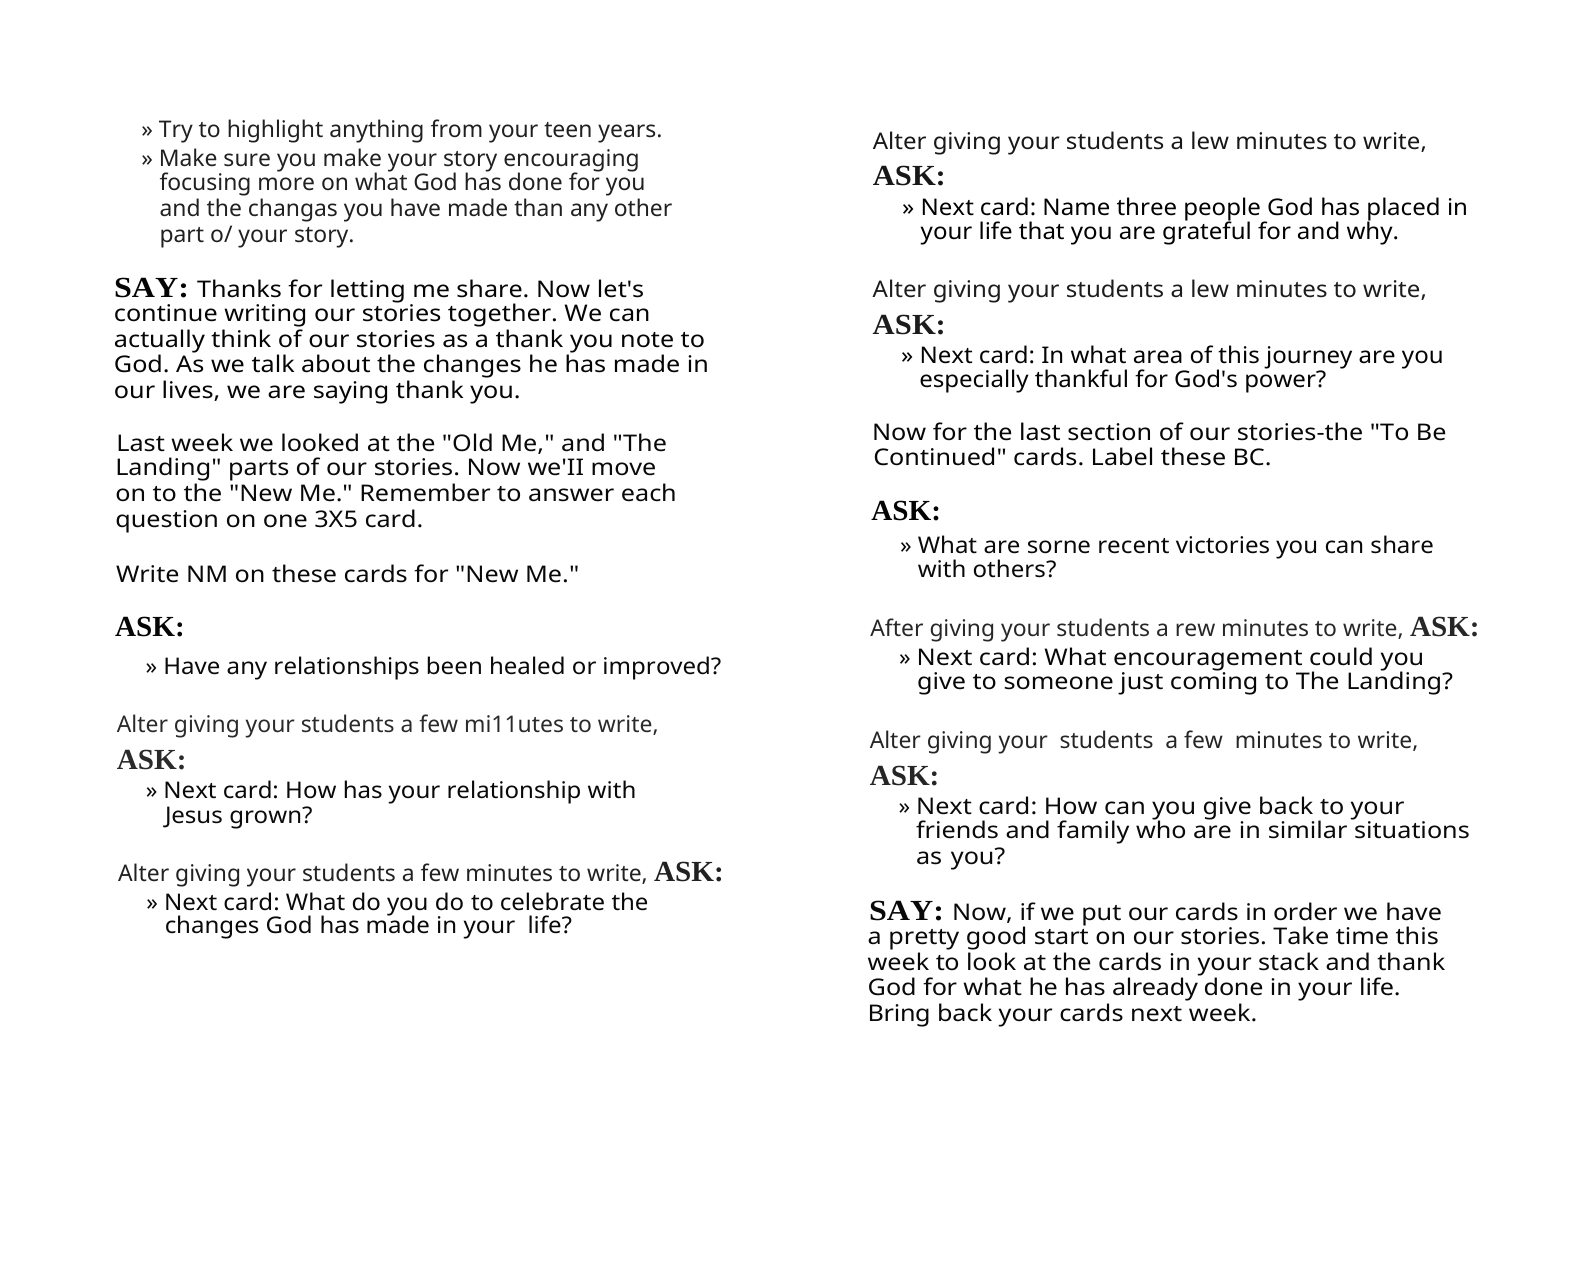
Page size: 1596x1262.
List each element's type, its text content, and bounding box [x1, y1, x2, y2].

text » Try to highlight anything from your teen years. [141, 108, 725, 145]
text » Next card: How can you give back to your friends and family who are in similar situations as you? [898, 794, 1487, 872]
text Alter giving your students a lew minutes to write, ASK: [872, 269, 1487, 342]
text » Next card: In what area of this journey are you especially thankful for God's power? [901, 344, 1487, 394]
text Alter giving your students a few mi11utes to write, ASK: [117, 703, 725, 776]
text SAY: Thanks for letting me share. Now let's continue writing our stories together. We can actually think of our stories as a thank you note to God. As we talk about the changes he has made in our lives, we are saying thank you. [114, 275, 725, 405]
text » Next card: What encouragement could you give to someone just coming to The Landing? [899, 644, 1468, 696]
text SAY: Now, if we put our cards in order we have a pretty good start on our stories. Take time this week to look at the cards in your stack and thank God for what he has already done in your life. Bring back your cards next week. [867, 898, 1451, 1028]
text » Next card: Name three people God has placed in your life that you are grateful for and why. [902, 195, 1487, 246]
text After giving your students a rew minutes to write, ASK: [870, 607, 1487, 643]
text » Have any relationships been healed or improved? [145, 643, 725, 682]
text Alter giving your students a few minutes to write, ASK: [869, 719, 1487, 793]
text Alter giving your students a few minutes to write, ASK: [118, 852, 725, 888]
subtitle ASK: [871, 493, 1487, 527]
text Now for the last section of our stories-the "To Be Continued" cards. Label these BC. [872, 420, 1487, 472]
text » What are sorne recent victories you can share with others? [900, 533, 1451, 584]
text » Next card: How has your relationship with Jesus grown? [146, 777, 668, 830]
text » Make sure you make your story encouraging­ focusing more on what God has done for you and the changas you have made than any other part o/ your story. [141, 146, 692, 249]
text » Next card: What do you do to celebrate the changes God has made in your life? [146, 890, 692, 941]
subtitle ASK: [115, 611, 725, 643]
text Alter giving your students a lew minutes to write, ASK: [873, 120, 1487, 193]
text Write NM on these cards for "New Me." [116, 557, 725, 589]
text Last week we looked at the "Old Me," and "The Landing" parts of our stories. Now we'II move on to the "New Me." Remember to answer each question on one 3X5 card. [115, 431, 692, 534]
